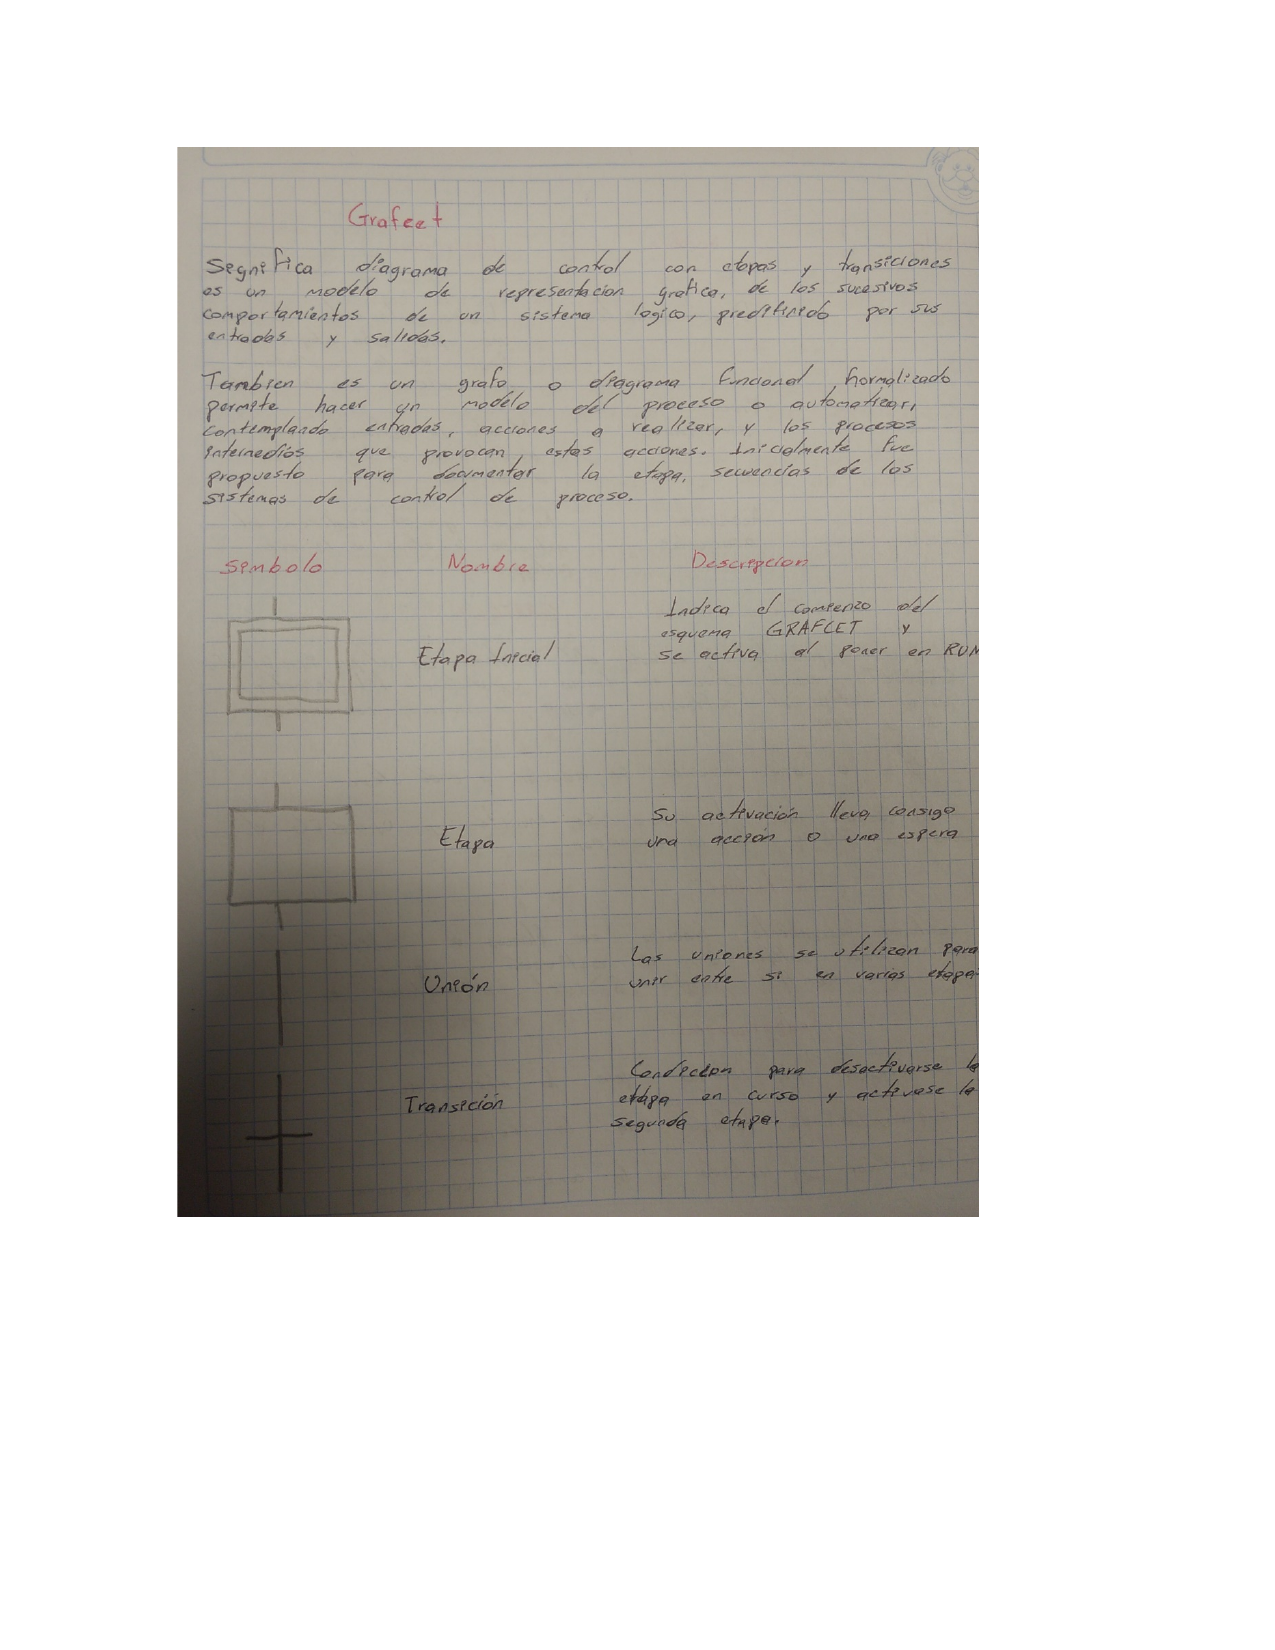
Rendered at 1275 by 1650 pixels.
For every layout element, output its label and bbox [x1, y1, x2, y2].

picture [177, 147, 979, 1217]
